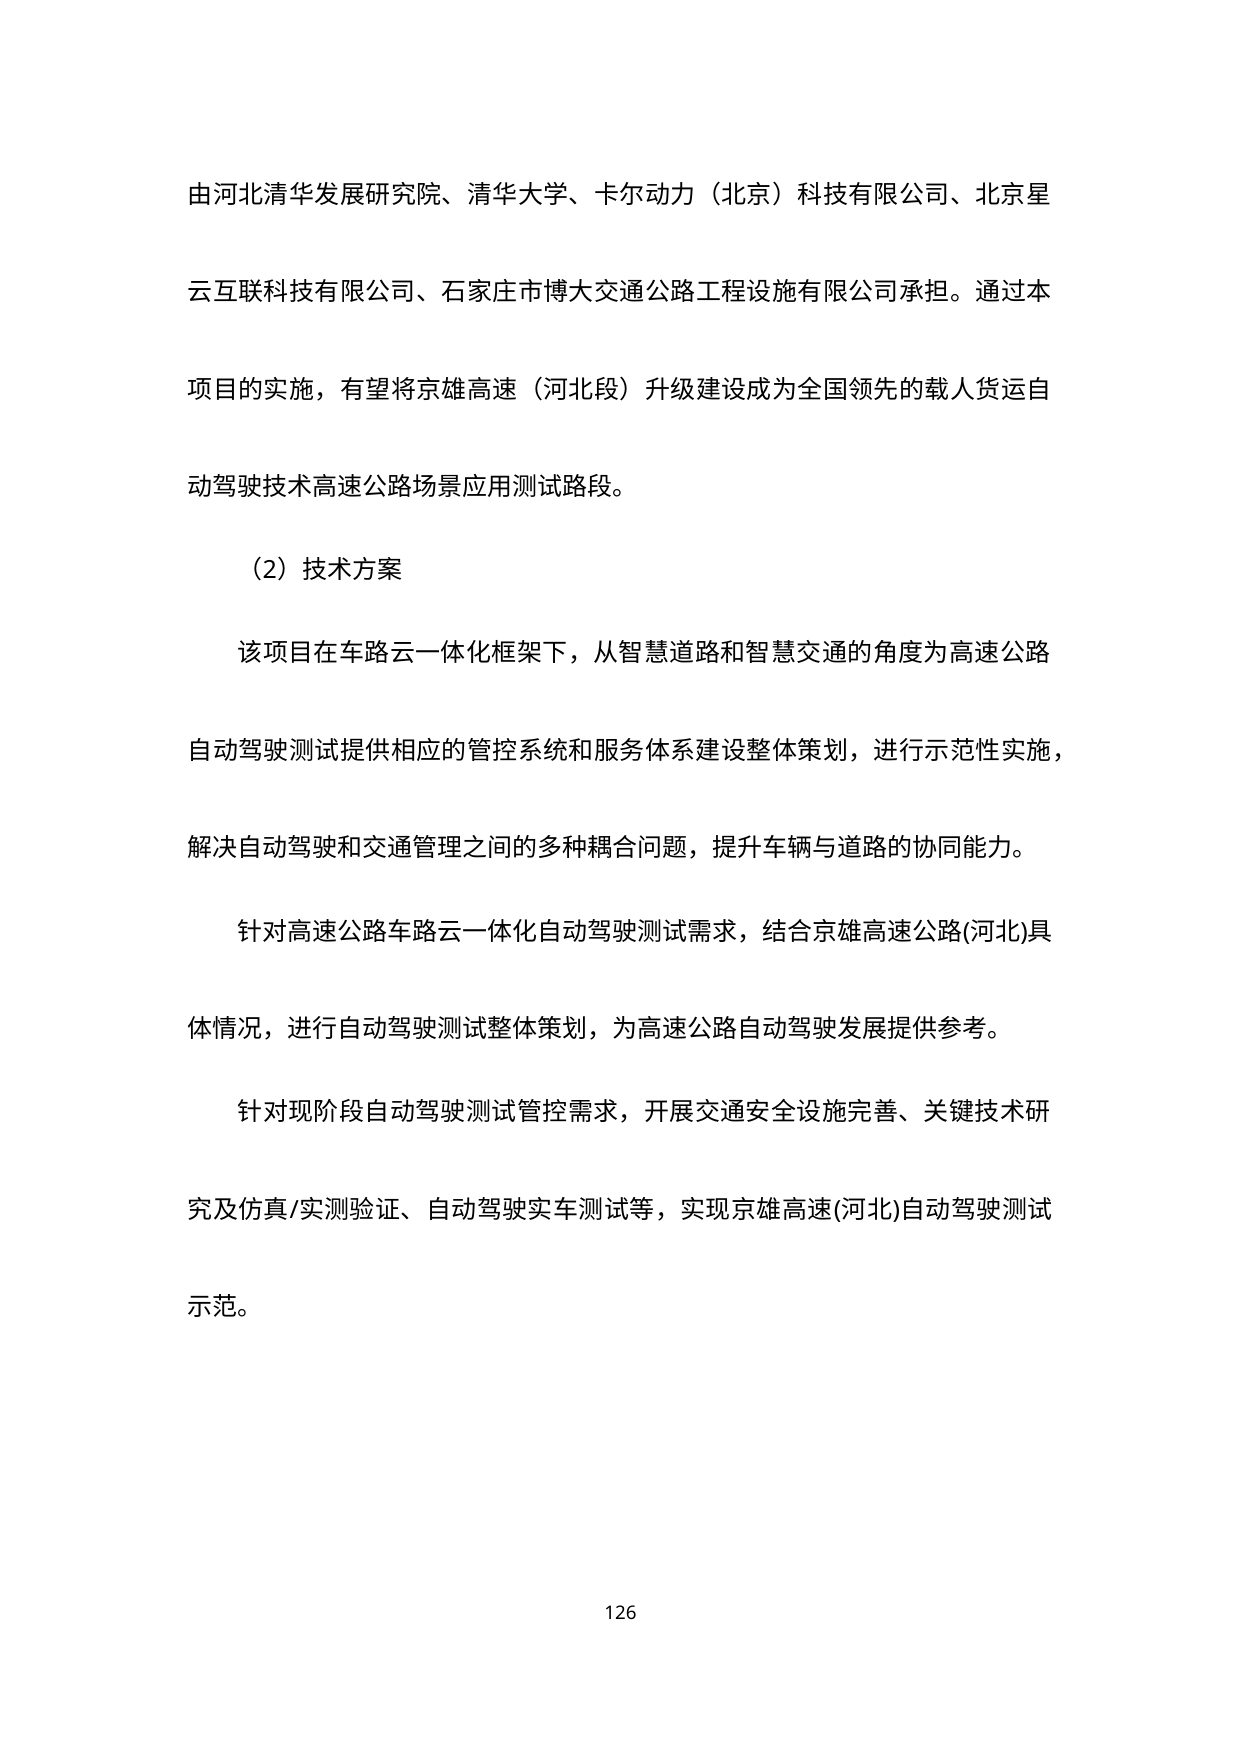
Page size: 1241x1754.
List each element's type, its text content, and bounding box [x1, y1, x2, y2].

text （2）技术方案 [187, 535, 1053, 600]
text 针对高速公路车路云一体化自动驾驶测试需求，结合京雄高速公路(河北)具体情况，进行自动驾驶测试整体策划，为高速公路自动驾驶发展提供参考。 [187, 897, 1053, 1059]
list 该项目在车路云一体化框架下，从智慧道路和智慧交通的角度为高速公路自动驾驶测试提供相应的管控系统和服务体系建设整体策划，进行示范性实施，解决自动驾驶和交通管理之间的多种耦合问题，提升车辆与道路的协同能力。 [187, 618, 1053, 878]
list 针对现阶段自动驾驶测试管控需求，开展交通安全设施完善、关键技术研究及仿真/实测验证、自动驾驶实车测试等，实现京雄高速(河北)自动驾驶测试示范。 [187, 1077, 1053, 1337]
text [187, 160, 1053, 517]
